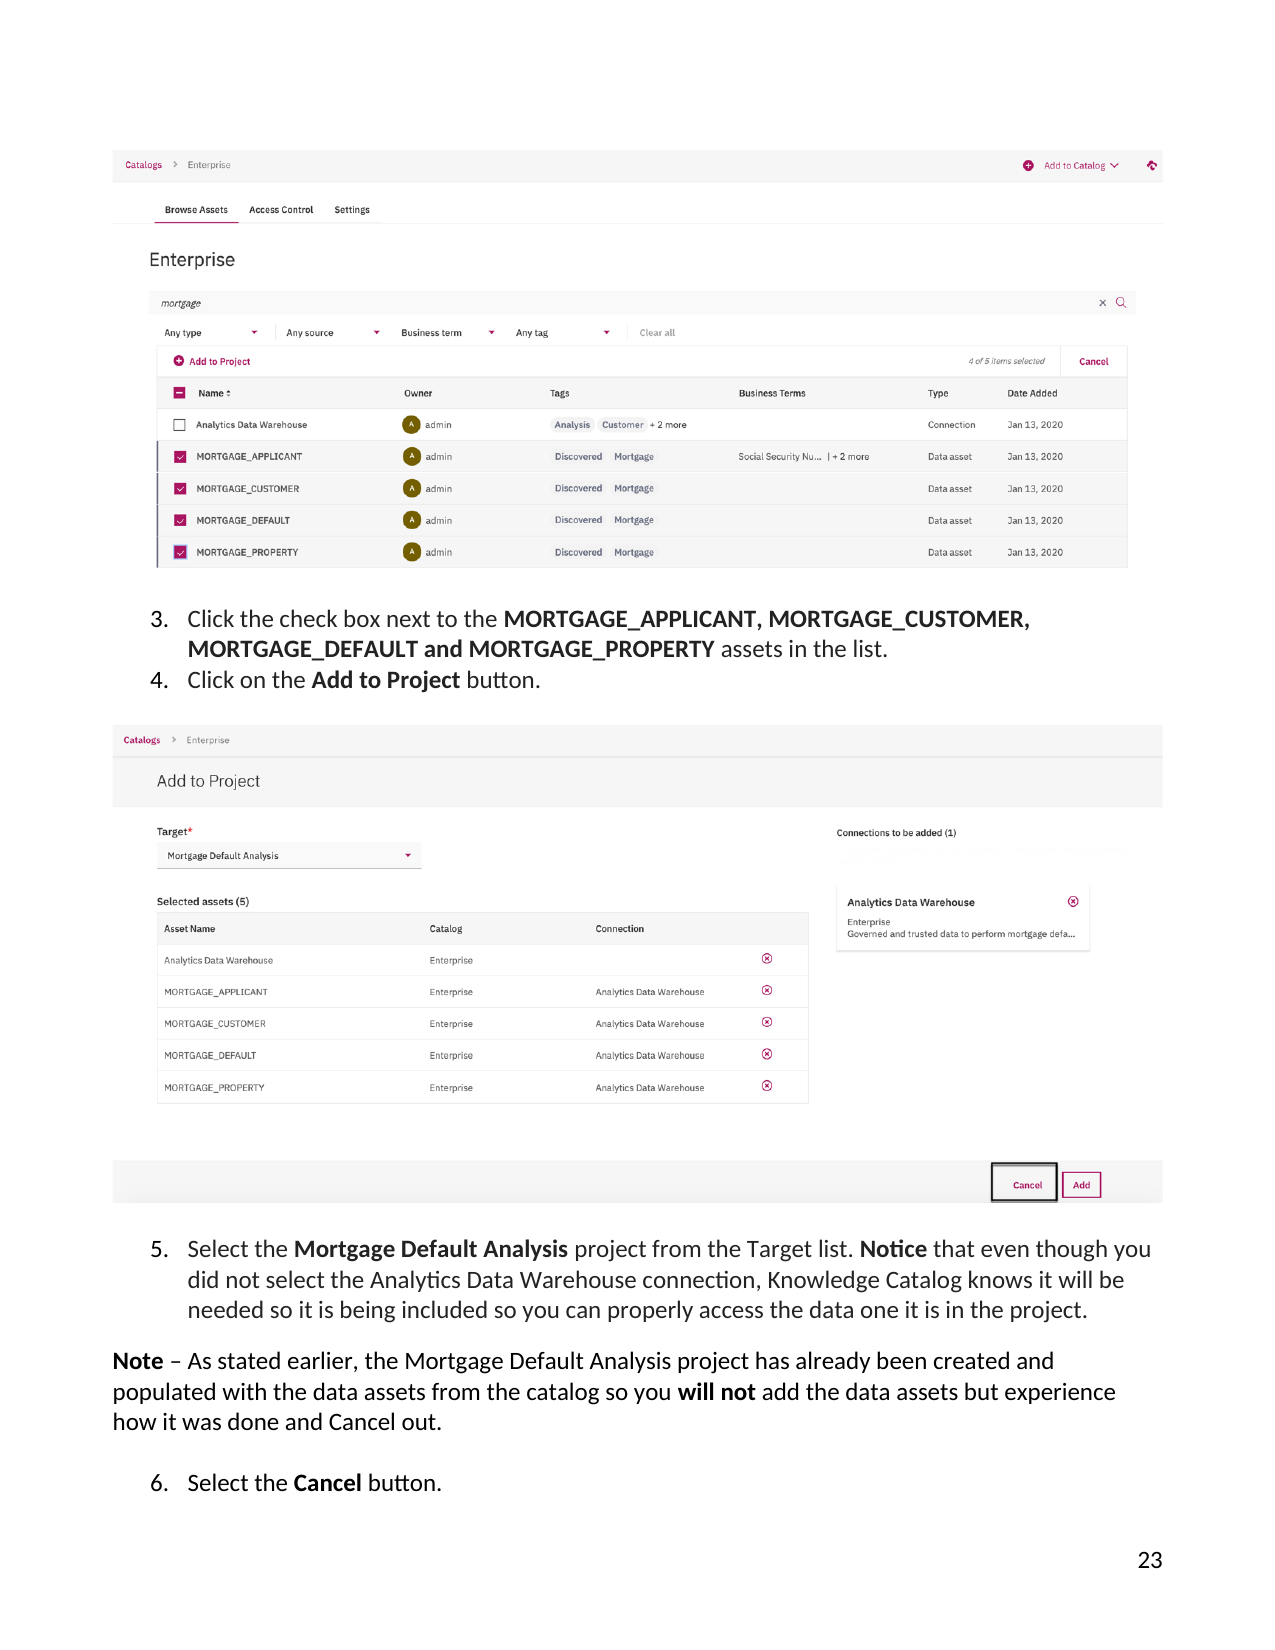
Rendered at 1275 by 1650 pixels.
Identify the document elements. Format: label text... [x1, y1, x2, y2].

picture [112, 725, 1163, 1203]
list Select the Mortgage Default Analysis project from the Target list. Notice that even though you did not select the Analytics Data Warehouse connection, Knowledge Catalog knows it will be needed so it is being included so you can properly access the data one it is in the project. [150, 1233, 1162, 1325]
list Click the check box next to the MORTGAGE_APPLICANT, MORTGAGE_CUSTOMER, MORTGAGE_DEFAULT and MORTGAGE_PROPERTY assets in the list. [150, 603, 1162, 664]
list Select the Cancel button. [150, 1467, 1162, 1498]
text Note – As stated earlier, the Mortgage Default Analysis project has already been created and populated with the data assets from the catalog so you will not add the data assets but experience how it was done and Cancel out. [112, 1345, 1162, 1437]
list Click on the Add to Project button. [150, 664, 1162, 695]
picture [112, 150, 1163, 573]
